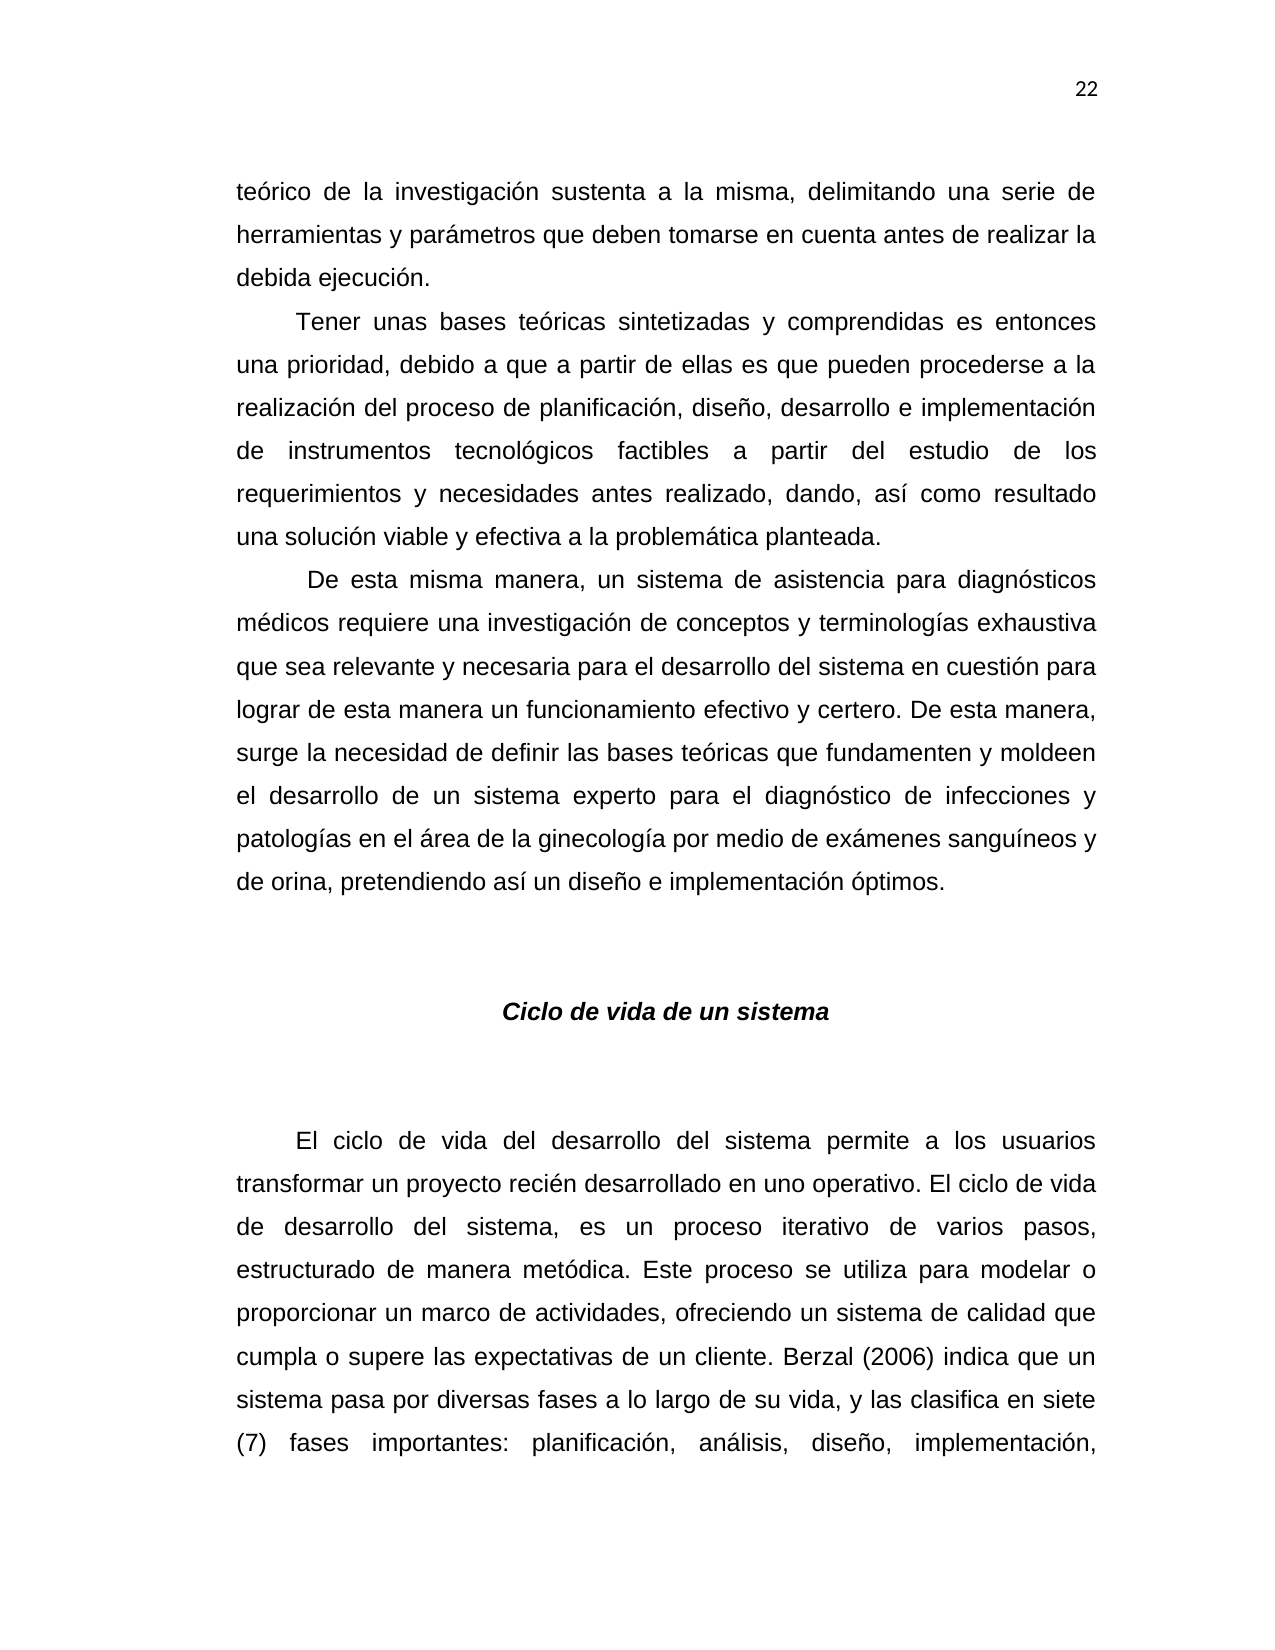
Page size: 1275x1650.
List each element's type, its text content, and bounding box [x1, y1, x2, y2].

text Ciclo de vida de un sistema [236, 997, 1098, 1025]
text De esta misma manera, un sistema de asistencia para diagnósticos médicos requiere una investigación de conceptos y terminologías exhaustiva que sea relevante y necesaria para el desarrollo del sistema en cuestión para lograr de esta manera un funcionamiento efectivo y certero. De esta manera, surge la necesidad de definir las bases teóricas que fundamenten y moldeen el desarrollo de un sistema experto para el diagnóstico de infecciones y patologías en el área de la ginecología por medio de exámenes sanguíneos y de orina, pretendiendo así un diseño e implementación óptimos. [236, 565, 1098, 896]
text Tener unas bases teóricas sintetizadas y comprendidas es entonces una prioridad, debido a que a partir de ellas es que pueden procederse a la realización del proceso de planificación, diseño, desarrollo e implementación de instrumentos tecnológicos factibles a partir del estudio de los requerimientos y necesidades antes realizado, dando, así como resultado una solución viable y efectiva a la problemática planteada. [236, 307, 1098, 551]
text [236, 177, 1098, 292]
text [236, 1126, 1098, 1457]
